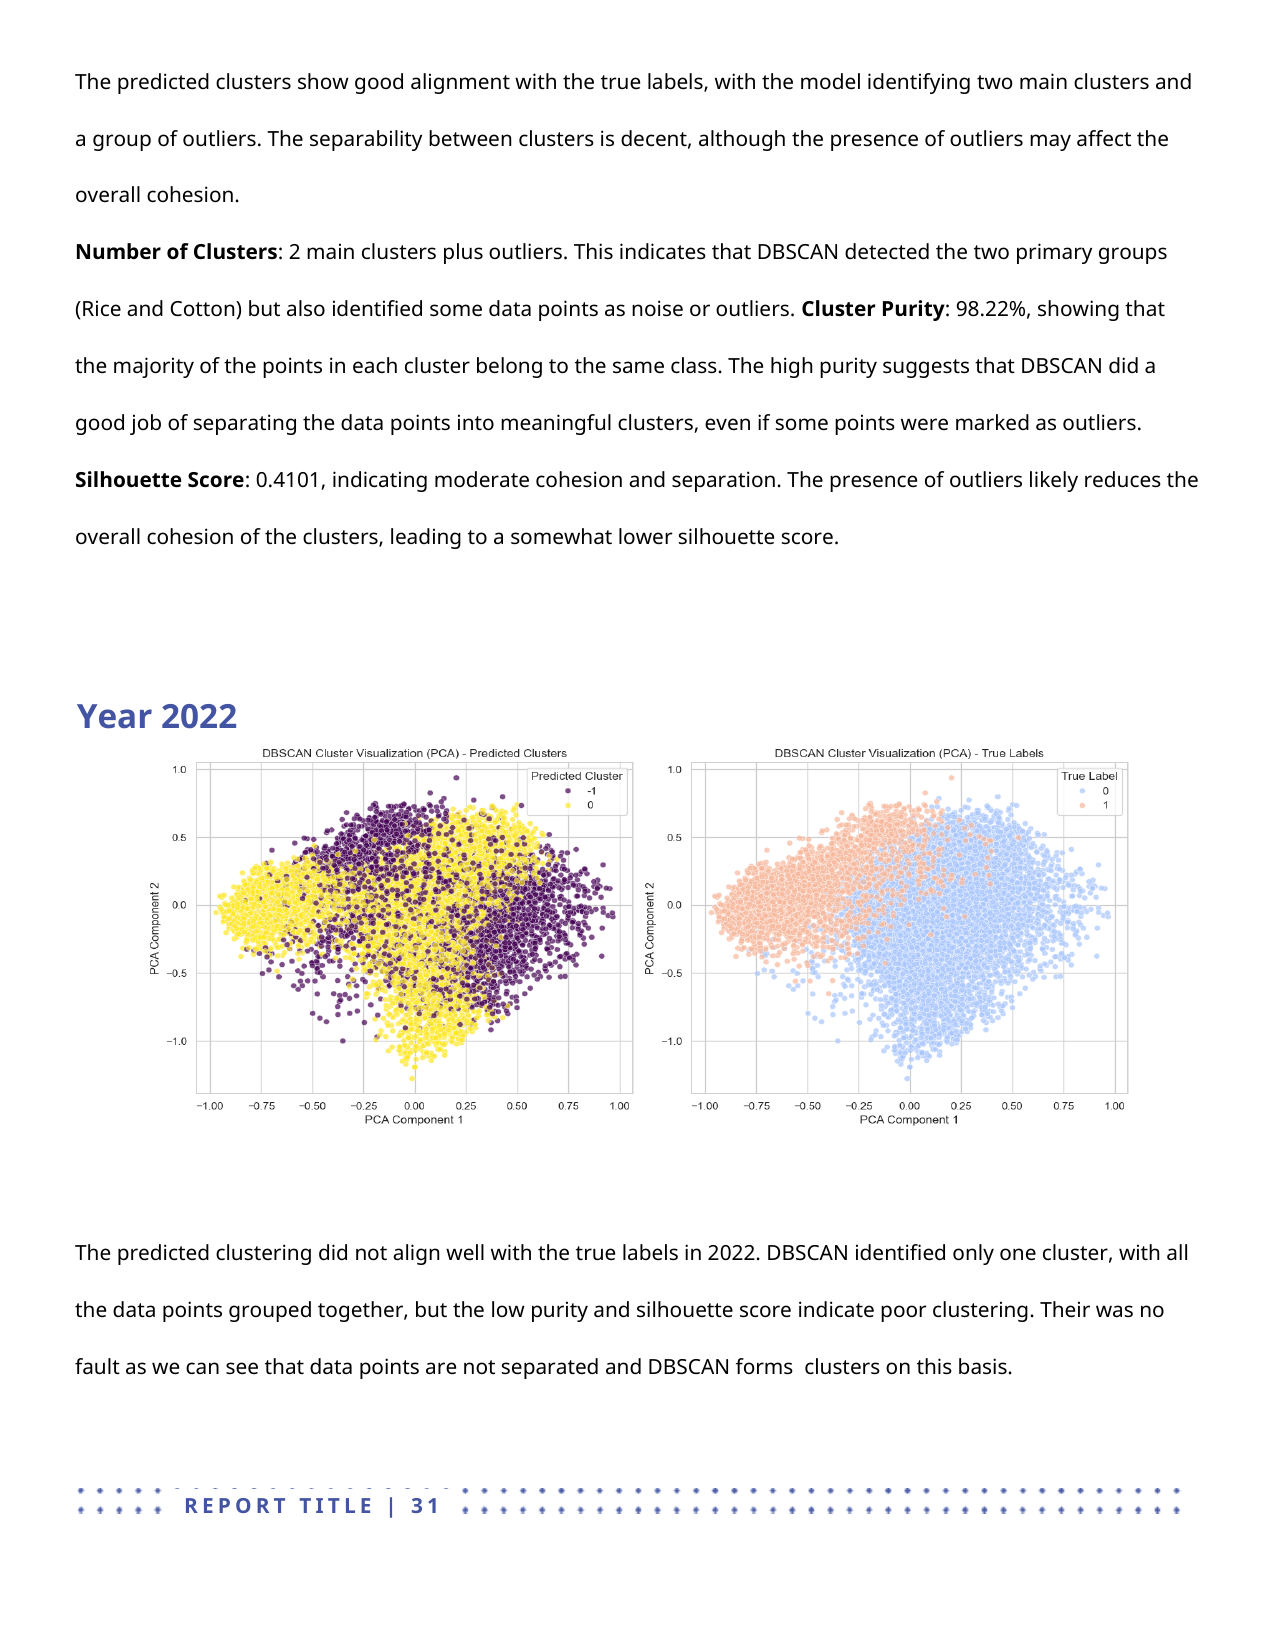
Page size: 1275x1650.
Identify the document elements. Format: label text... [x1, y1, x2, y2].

picture [77, 1488, 1182, 1514]
text Number of Clusters: 2 main clusters plus outliers. This indicates that DBSCAN detected the two primary groups (Rice and Cotton) but also identified some data points as noise or outliers. Cluster Purity: 98.22%, showing that the majority of the points in each cluster belong to the same class. The high purity suggests that DBSCAN did a good job of separating the data points into meaningful clusters, even if some points were marked as outliers. Silhouette Score: 0.4101, indicating moderate cohesion and separation. The presence of outliers likely reduces the overall cohesion of the clusters, leading to a somewhat lower silhouette score. [75, 237, 1200, 607]
text The predicted clusters show good alignment with the true labels, with the model identifying two main clusters and a group of outliers. The separability between clusters is decent, although the presence of outliers may affect the overall cohesion. [75, 67, 1200, 209]
picture [143, 742, 1130, 1127]
text The predicted clustering did not align well with the true labels in 2022. DBSCAN identified only one cluster, with all the data points grouped together, but the low purity and silhouette score indicate poor clustering. Their was no fault as we can see that data points are not separated and DBSCAN forms clusters on this basis. [75, 1238, 1200, 1380]
subtitle Year 2022 [77, 692, 1200, 738]
